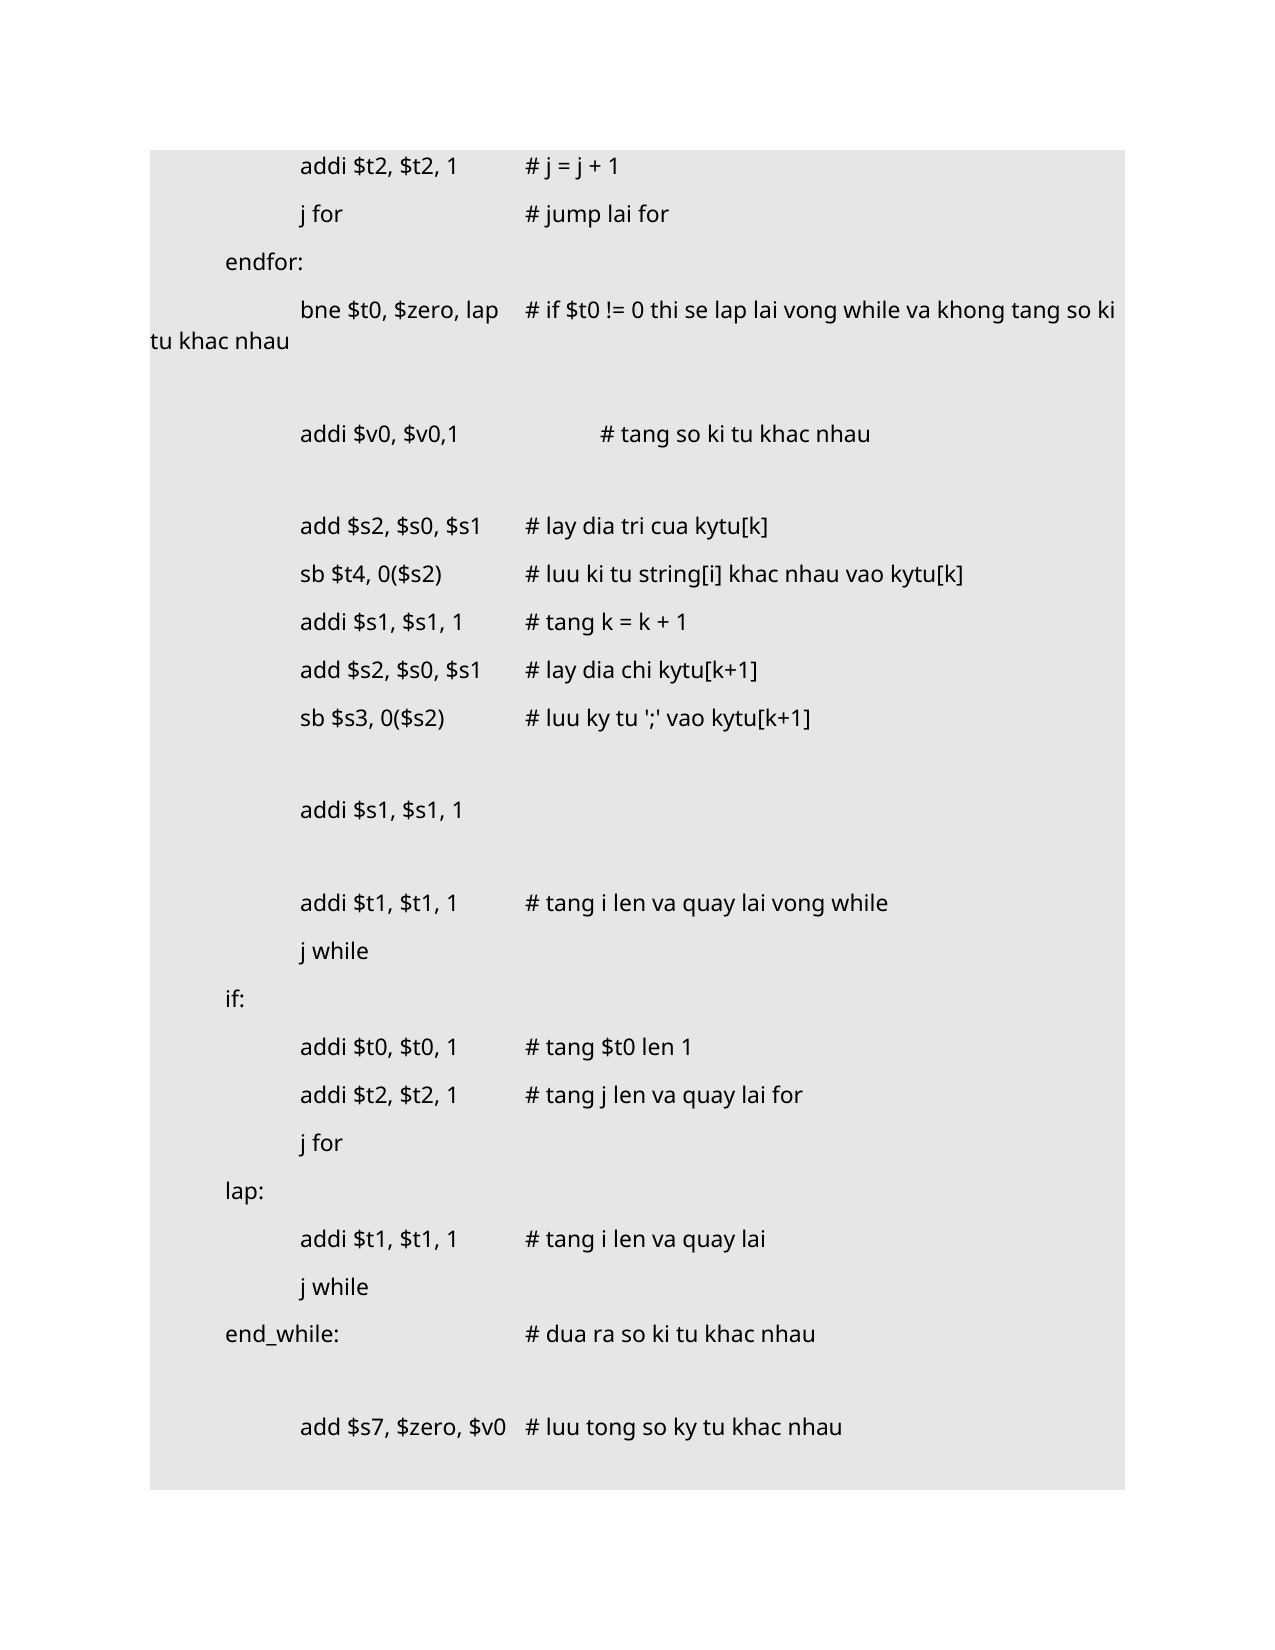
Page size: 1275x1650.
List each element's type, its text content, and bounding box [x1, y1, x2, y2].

text endfor: [150, 246, 1125, 277]
text if: [150, 983, 1125, 1014]
text j while [150, 1270, 1125, 1302]
text addi $s1, $s1, 1 # tang k = k + 1 [150, 606, 1125, 637]
text addi $s1, $s1, 1 [150, 794, 1125, 826]
text addi $t0, $t0, 1 # tang $t0 len 1 [150, 1031, 1125, 1062]
text add $s2, $s0, $s1 # lay dia chi kytu[k+1] [150, 654, 1125, 685]
text j for # jump lai for [150, 198, 1125, 229]
text bne $t0, $zero, lap # if $t0 != 0 thi se lap lai vong while va khong tang so ki tu khac nhau [150, 294, 1125, 356]
text addi $t2, $t2, 1 # j = j + 1 [150, 150, 1125, 181]
text addi $v0, $v0,1 # tang so ki tu khac nhau [150, 418, 1125, 449]
text add $s2, $s0, $s1 # lay dia tri cua kytu[k] [150, 510, 1125, 541]
text add $s7, $zero, $v0 # luu tong so ky tu khac nhau [150, 1411, 1125, 1442]
text j while [150, 935, 1125, 966]
text addi $t1, $t1, 1 # tang i len va quay lai [150, 1222, 1125, 1254]
text end_while: # dua ra so ki tu khac nhau [150, 1318, 1125, 1349]
text sb $t4, 0($s2) # luu ki tu string[i] khac nhau vao kytu[k] [150, 558, 1125, 589]
text j for [150, 1127, 1125, 1158]
text sb $s3, 0($s2) # luu ky tu ';' vao kytu[k+1] [150, 702, 1125, 733]
text lap: [150, 1174, 1125, 1206]
text addi $t2, $t2, 1 # tang j len va quay lai for [150, 1079, 1125, 1110]
text addi $t1, $t1, 1 # tang i len va quay lai vong while [150, 887, 1125, 918]
